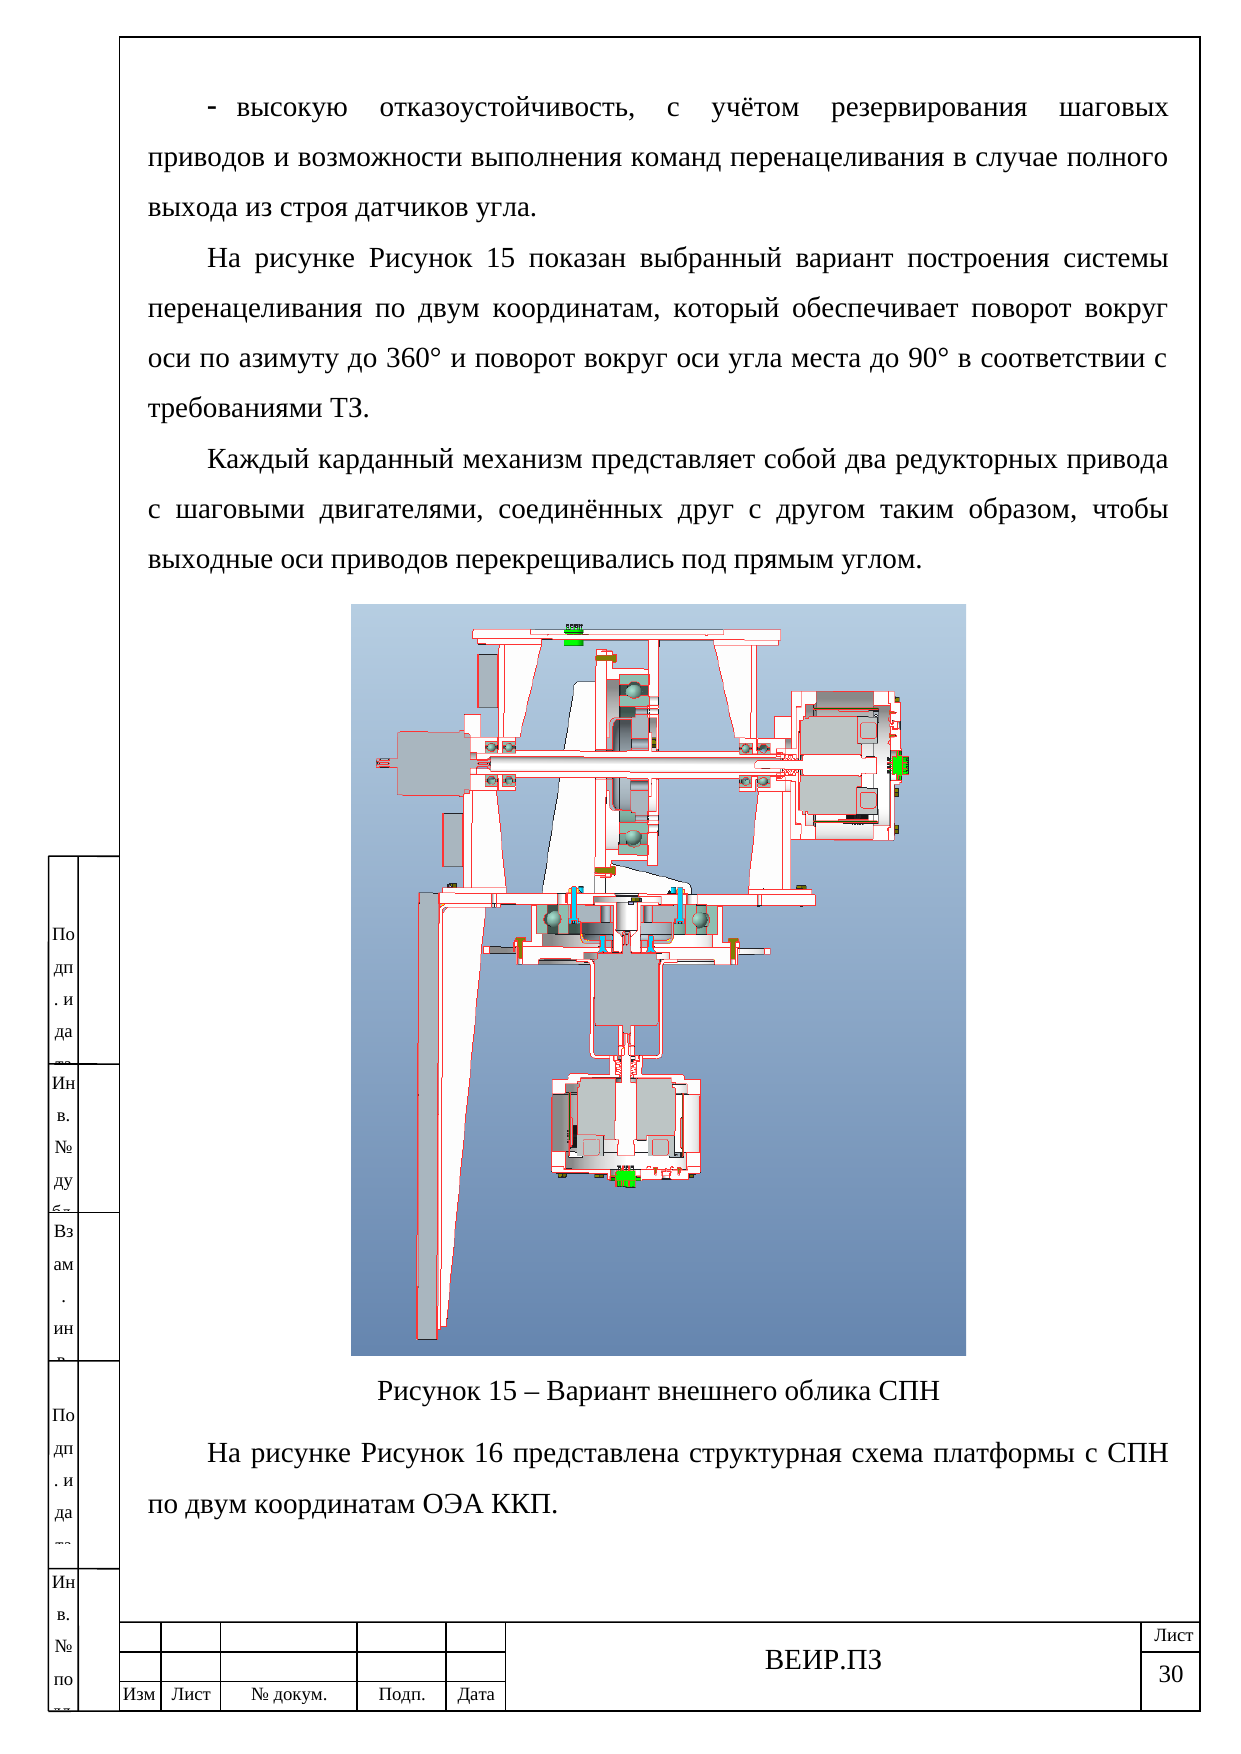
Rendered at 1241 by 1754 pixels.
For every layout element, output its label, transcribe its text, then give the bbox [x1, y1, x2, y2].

text Каждый карданный механизм представляет собой два редукторных привода с шаговыми двигателями, соединённых друг с другом таким образом, чтобы выходные оси приводов перекрещивались под прямым углом. [148, 441, 1169, 575]
text На рисунке Рисунок 15 показан выбранный вариант построения системы перенацеливания по двум координатам, который обеспечивает поворот вокруг оси по азимуту до 360° и поворот вокруг оси угла места до 90° в соответствии с требованиями ТЗ. [148, 240, 1169, 424]
picture [351, 604, 967, 1356]
text Рисунок 15 – Вариант внешнего облика СПН [148, 1373, 1169, 1406]
text На рисунке Рисунок 16 представлена структурная схема платформы с СПН по двум координатам ОЭА ККП. [148, 1436, 1169, 1519]
text высокую отказоустойчивость, с учётом резервирования шаговых приводов и возможности выполнения команд перенацеливания в случае полного выхода из строя датчиков угла. [148, 89, 1169, 223]
